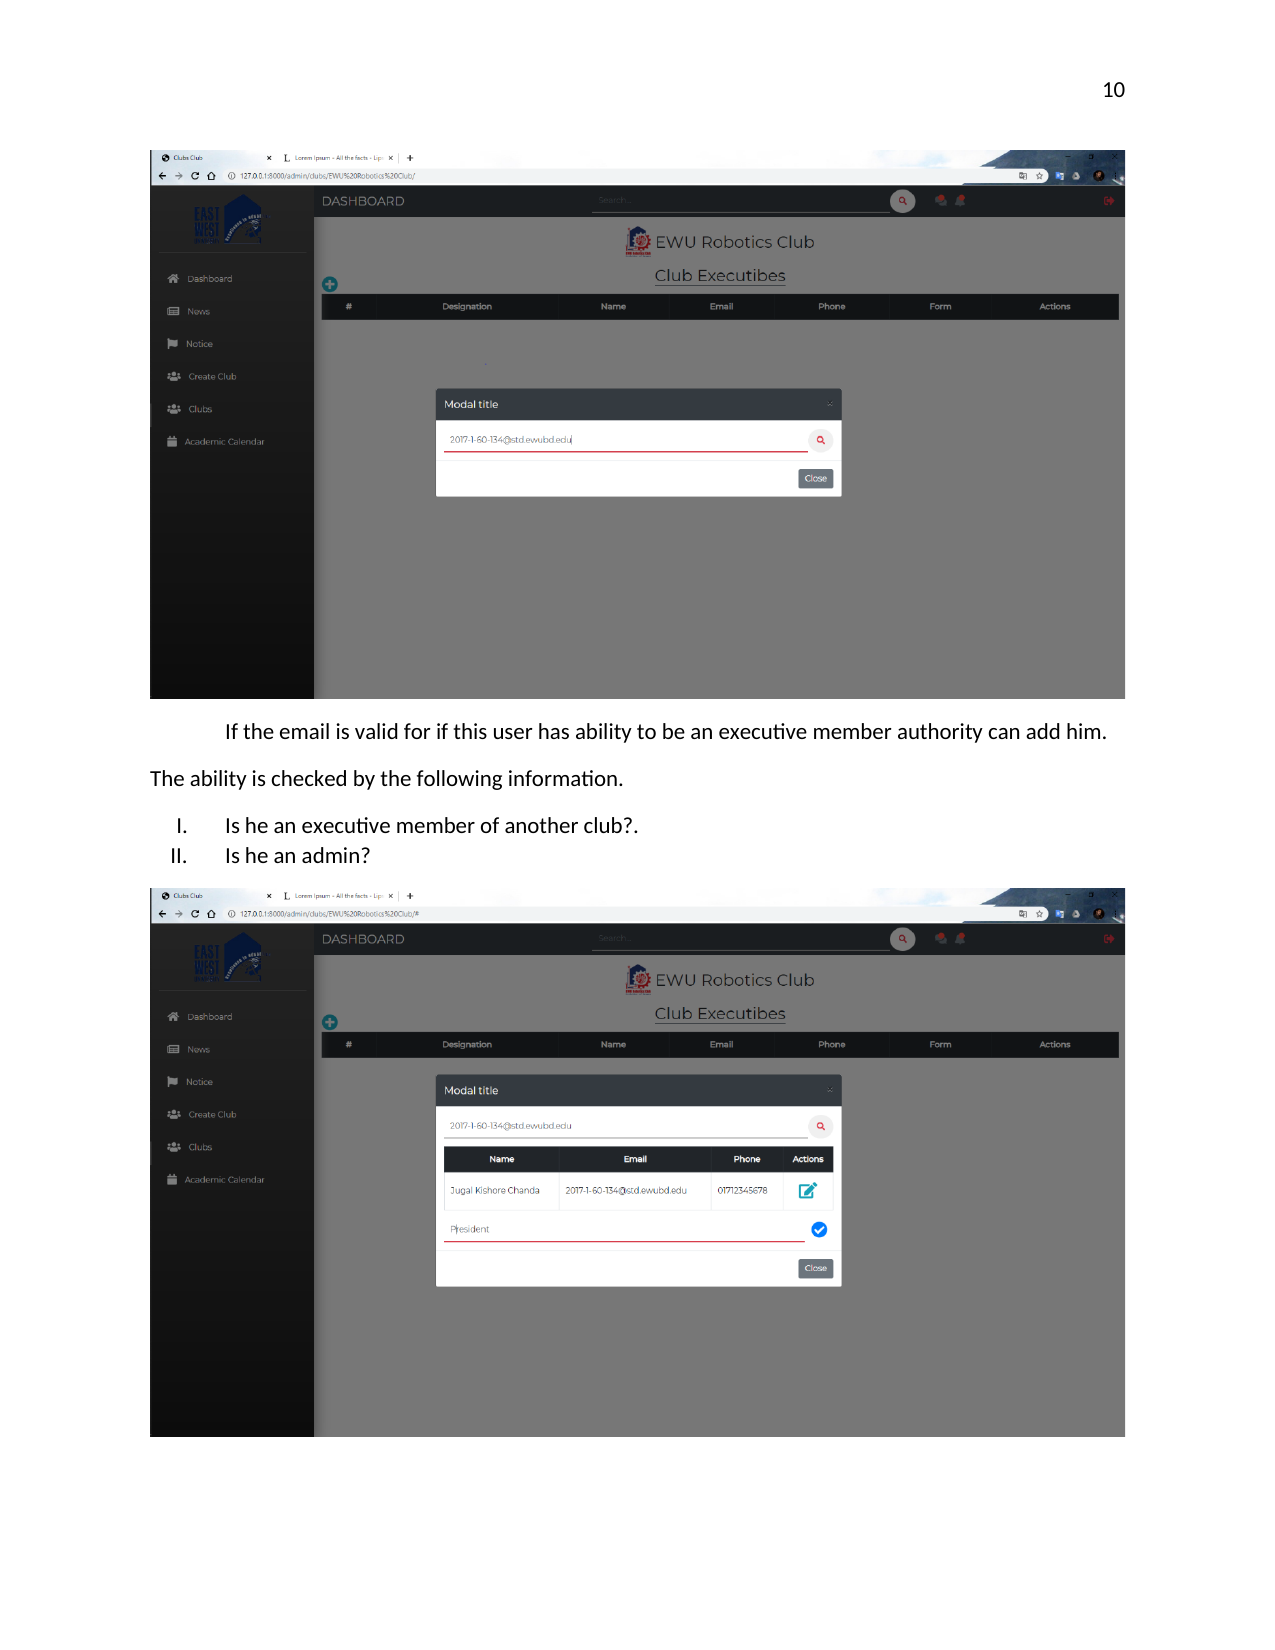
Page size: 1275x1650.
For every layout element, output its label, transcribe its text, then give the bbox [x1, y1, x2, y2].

text If the email is valid for if this user has ability to be an executive member authority can add him. [150, 717, 1125, 745]
text The ability is checked by the following information. [150, 764, 1125, 792]
list Is he an admin? [187, 841, 1125, 869]
list Is he an executive member of another club?. [187, 811, 1125, 839]
picture [150, 888, 1125, 1437]
picture [150, 150, 1125, 699]
